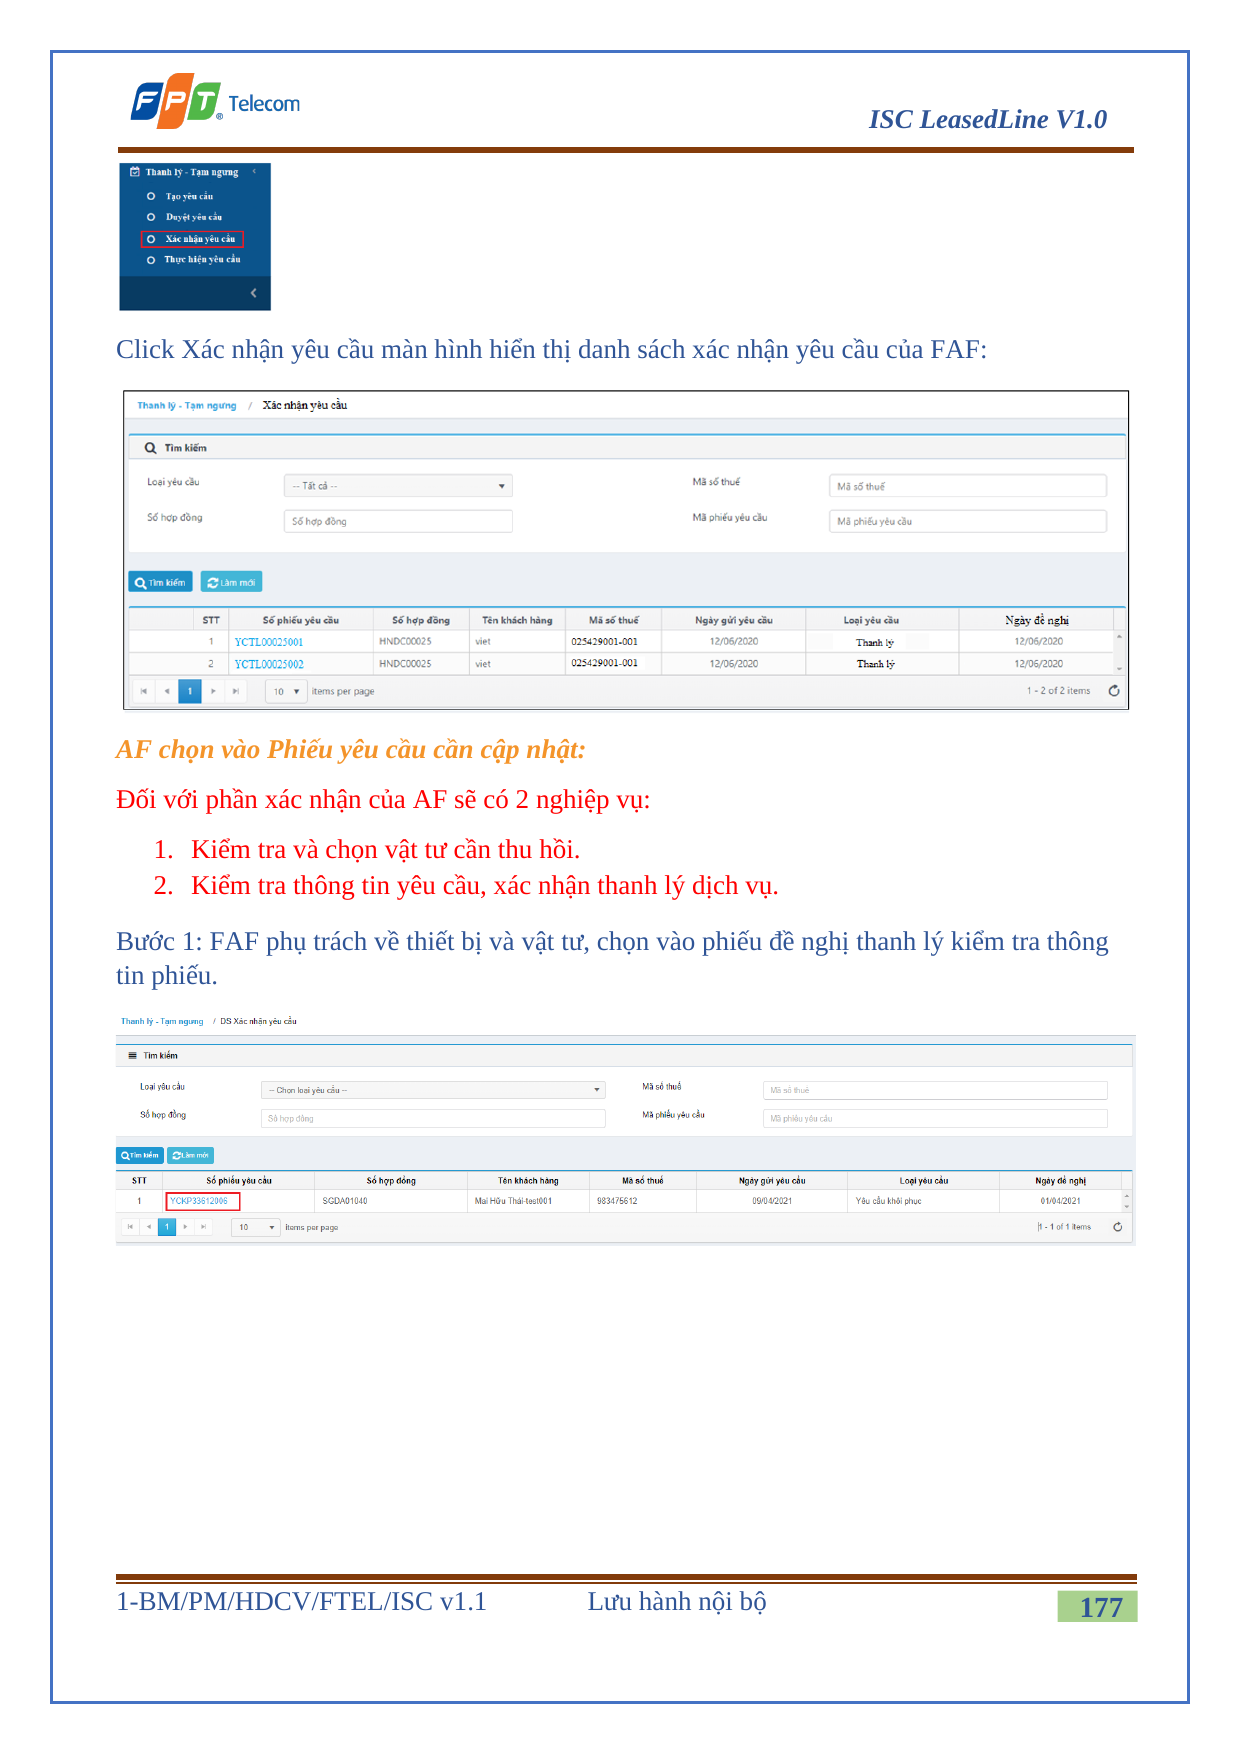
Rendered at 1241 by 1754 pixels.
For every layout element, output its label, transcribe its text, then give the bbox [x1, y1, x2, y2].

text Bước 1: FAF phụ trách về thiết bị và vật tư, chọn vào phiếu đề nghị thanh lý kiểm tra thông tin phiếu. [116, 925, 1137, 990]
list Kiểm tra thông tin yêu cầu, xác nhận thanh lý dịch vụ. [153, 869, 1137, 900]
text AF chọn vào Phiếu yêu cầu cần cập nhật: [116, 733, 1137, 764]
picture [130, 73, 300, 129]
list Kiểm tra và chọn vật tư cần thu hồi. [153, 833, 1137, 864]
picture [115, 383, 1136, 714]
text Click Xác nhận yêu cầu màn hình hiển thị danh sách xác nhận yêu cầu của FAF: [116, 333, 1137, 364]
picture [115, 159, 273, 315]
text Đối với phần xác nhận của AF sẽ có 2 nghiệp vụ: [116, 783, 1137, 814]
picture [115, 1009, 1136, 1246]
